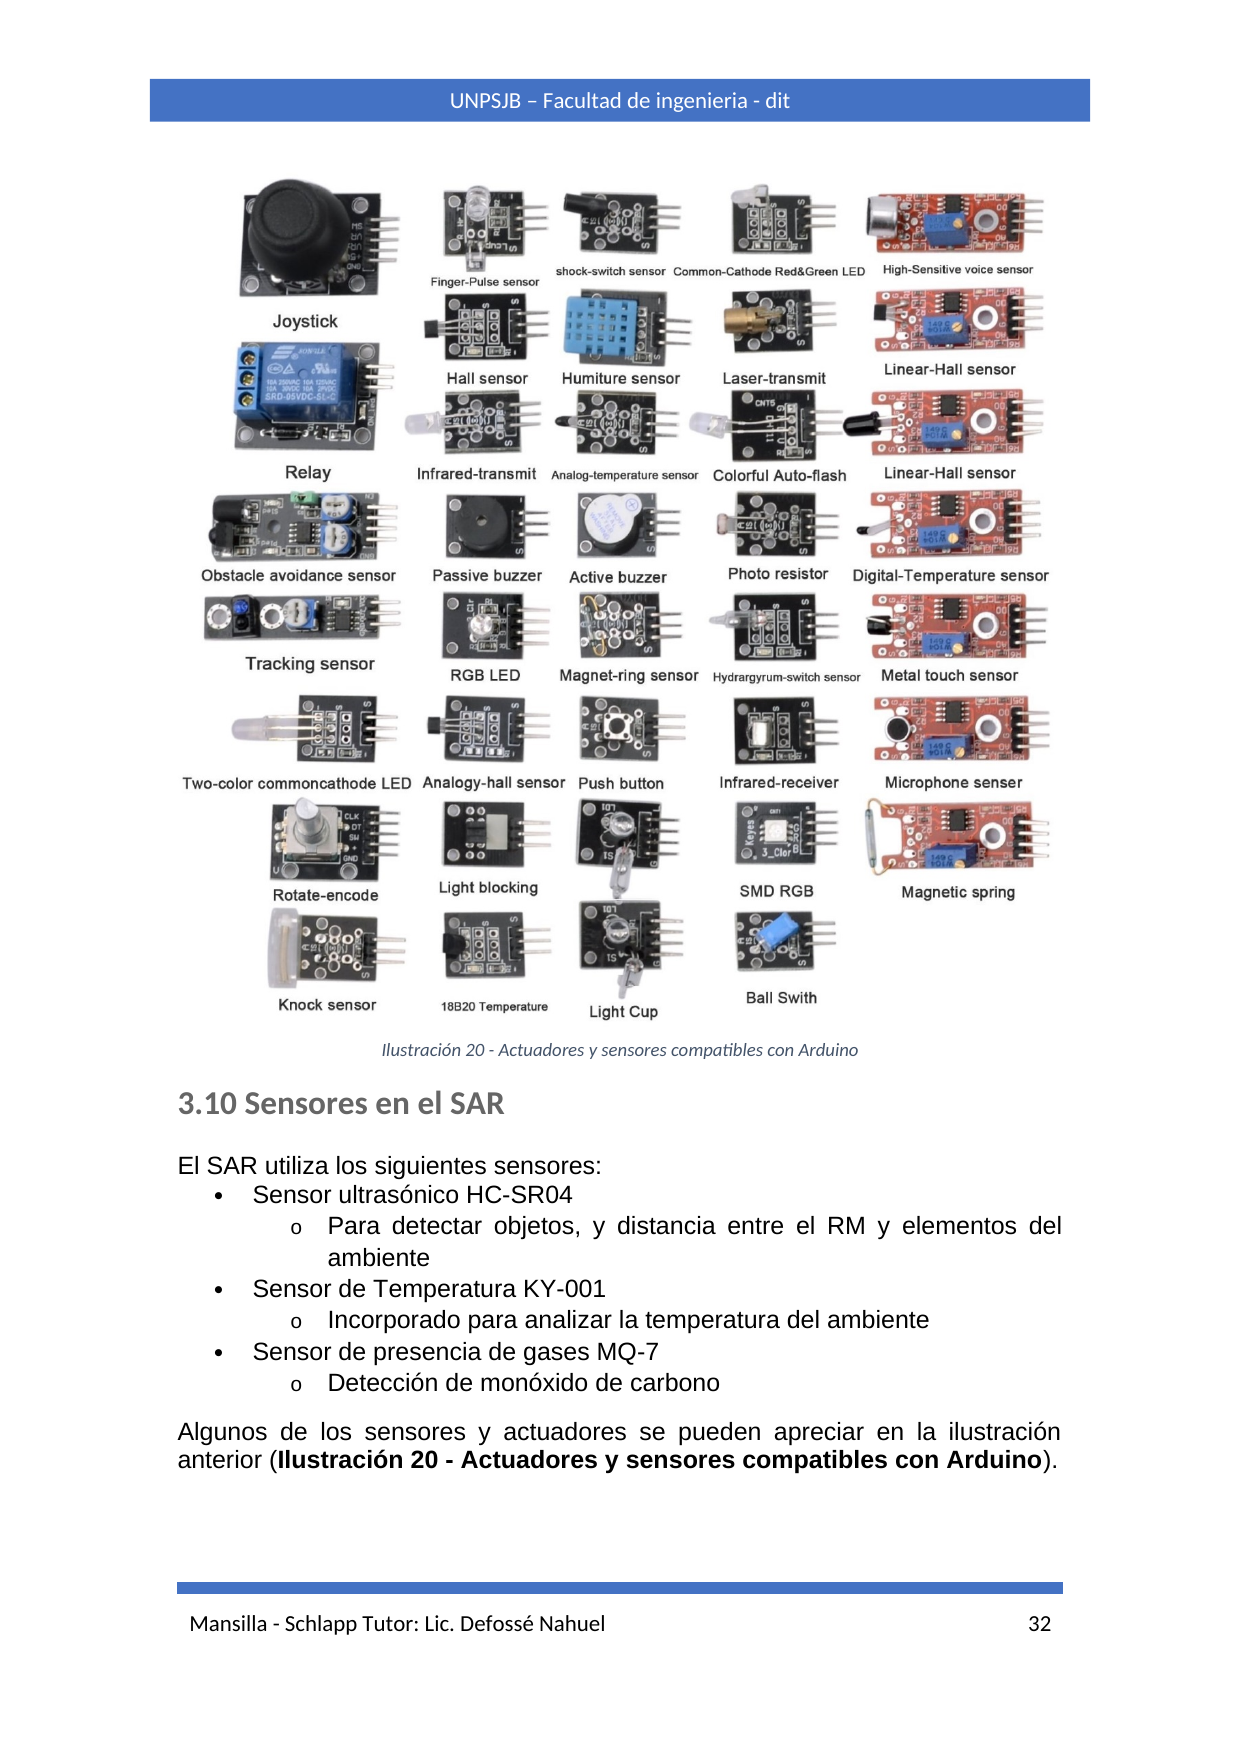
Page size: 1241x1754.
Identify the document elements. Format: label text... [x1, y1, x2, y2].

list Sensor de presencia de gases MQ-7 [215, 1337, 1063, 1366]
list Sensor ultrasónico HC-SR04 [215, 1180, 1063, 1208]
text El SAR utiliza los siguientes sensores: [177, 1151, 1063, 1180]
text Algunos de los sensores y actuadores se pueden apreciar en la ilustración anterior (Ilustración 20 - Actuadores y sensores compatibles con Arduino). [177, 1416, 1063, 1474]
list Detección de monóxido de carbono [290, 1368, 1063, 1397]
list Sensor de Temperatura KY-001 [215, 1274, 1063, 1302]
subtitle 3.10 Sensores en el SAR [177, 1082, 1063, 1123]
picture [177, 147, 1061, 1039]
list Incorporado para analizar la temperatura del ambiente [290, 1305, 1063, 1334]
list Para detectar objetos, y distancia entre el RM y elementos del ambiente [290, 1211, 1063, 1271]
